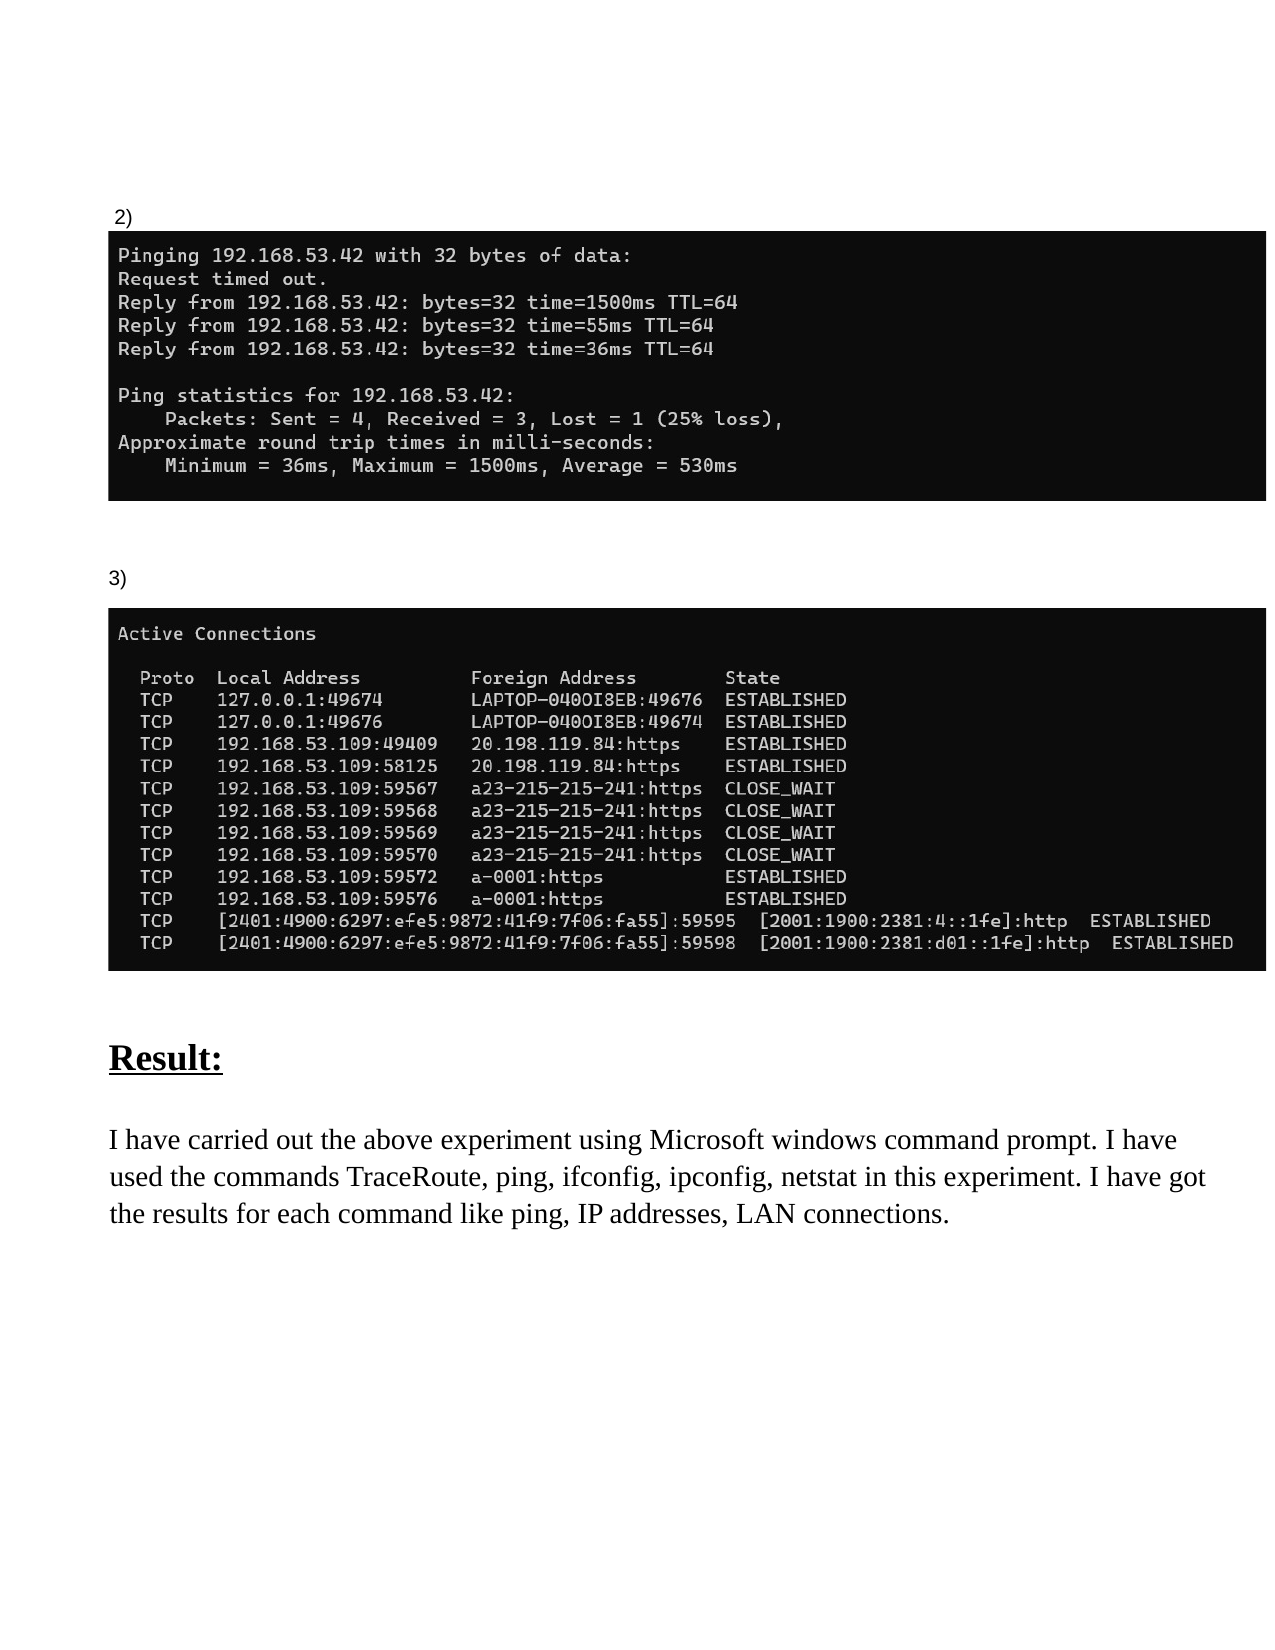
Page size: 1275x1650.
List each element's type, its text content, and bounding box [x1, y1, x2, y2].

text 3) [108, 566, 1266, 589]
text 2) [108, 204, 1266, 228]
picture [108, 608, 1267, 971]
picture [108, 231, 1267, 501]
text Result: [108, 1036, 1266, 1079]
text I have carried out the above experiment using Microsoft windows command prompt. I have used the commands TraceRoute, ping, ifconfig, ipconfig, netstat in this experiment. I have got the results for each command like ping, IP addresses, LAN connections. [108, 1122, 1237, 1230]
